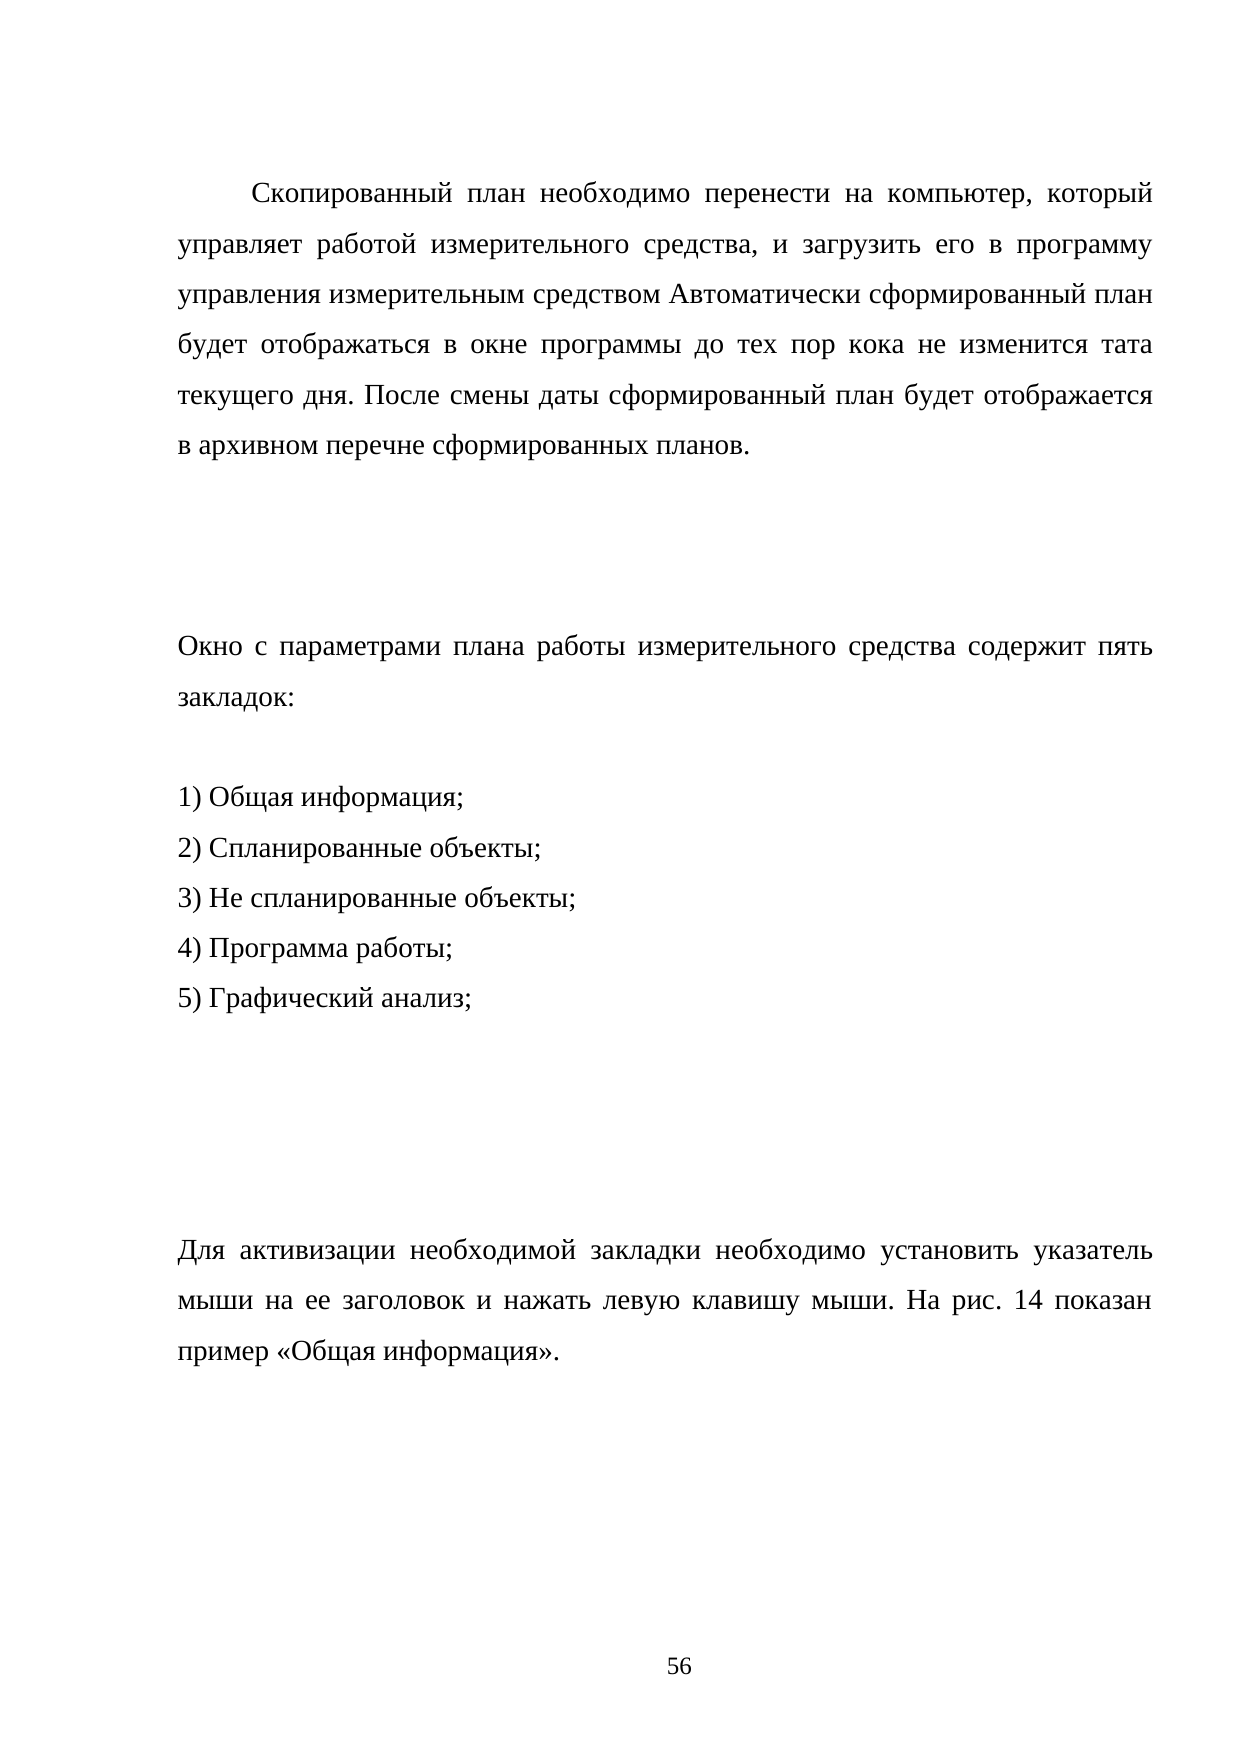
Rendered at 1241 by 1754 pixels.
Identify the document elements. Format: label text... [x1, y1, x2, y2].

text Скопированный план необходимо перенести на компьютер, который управляет работой измерительного средства, и загрузить его в программу управления измерительным средством Автоматически сформированный план будет отображаться в окне программы до тех пор кока не изменится тата текущего дня. После смены даты сформированный план будет отображается в архивном перечне сформированных планов. [177, 176, 1153, 461]
text 3) Не спланированные объекты; [177, 880, 1153, 913]
text 2) Спланированные объекты; [177, 830, 1153, 863]
text 1) Общая информация; [177, 779, 1153, 813]
text 4) Программа работы; [177, 930, 1153, 964]
text Окно с параметрами плана работы измерительного средства содержит пять закладок: [177, 628, 1153, 712]
text 5) Графический анализ; [177, 981, 1153, 1014]
text Для активизации необходимой закладки необходимо установить указатель мыши на ее заголовок и нажать левую клавишу мыши. На рис. 14 показан пример «Общая информация». [177, 1232, 1153, 1366]
